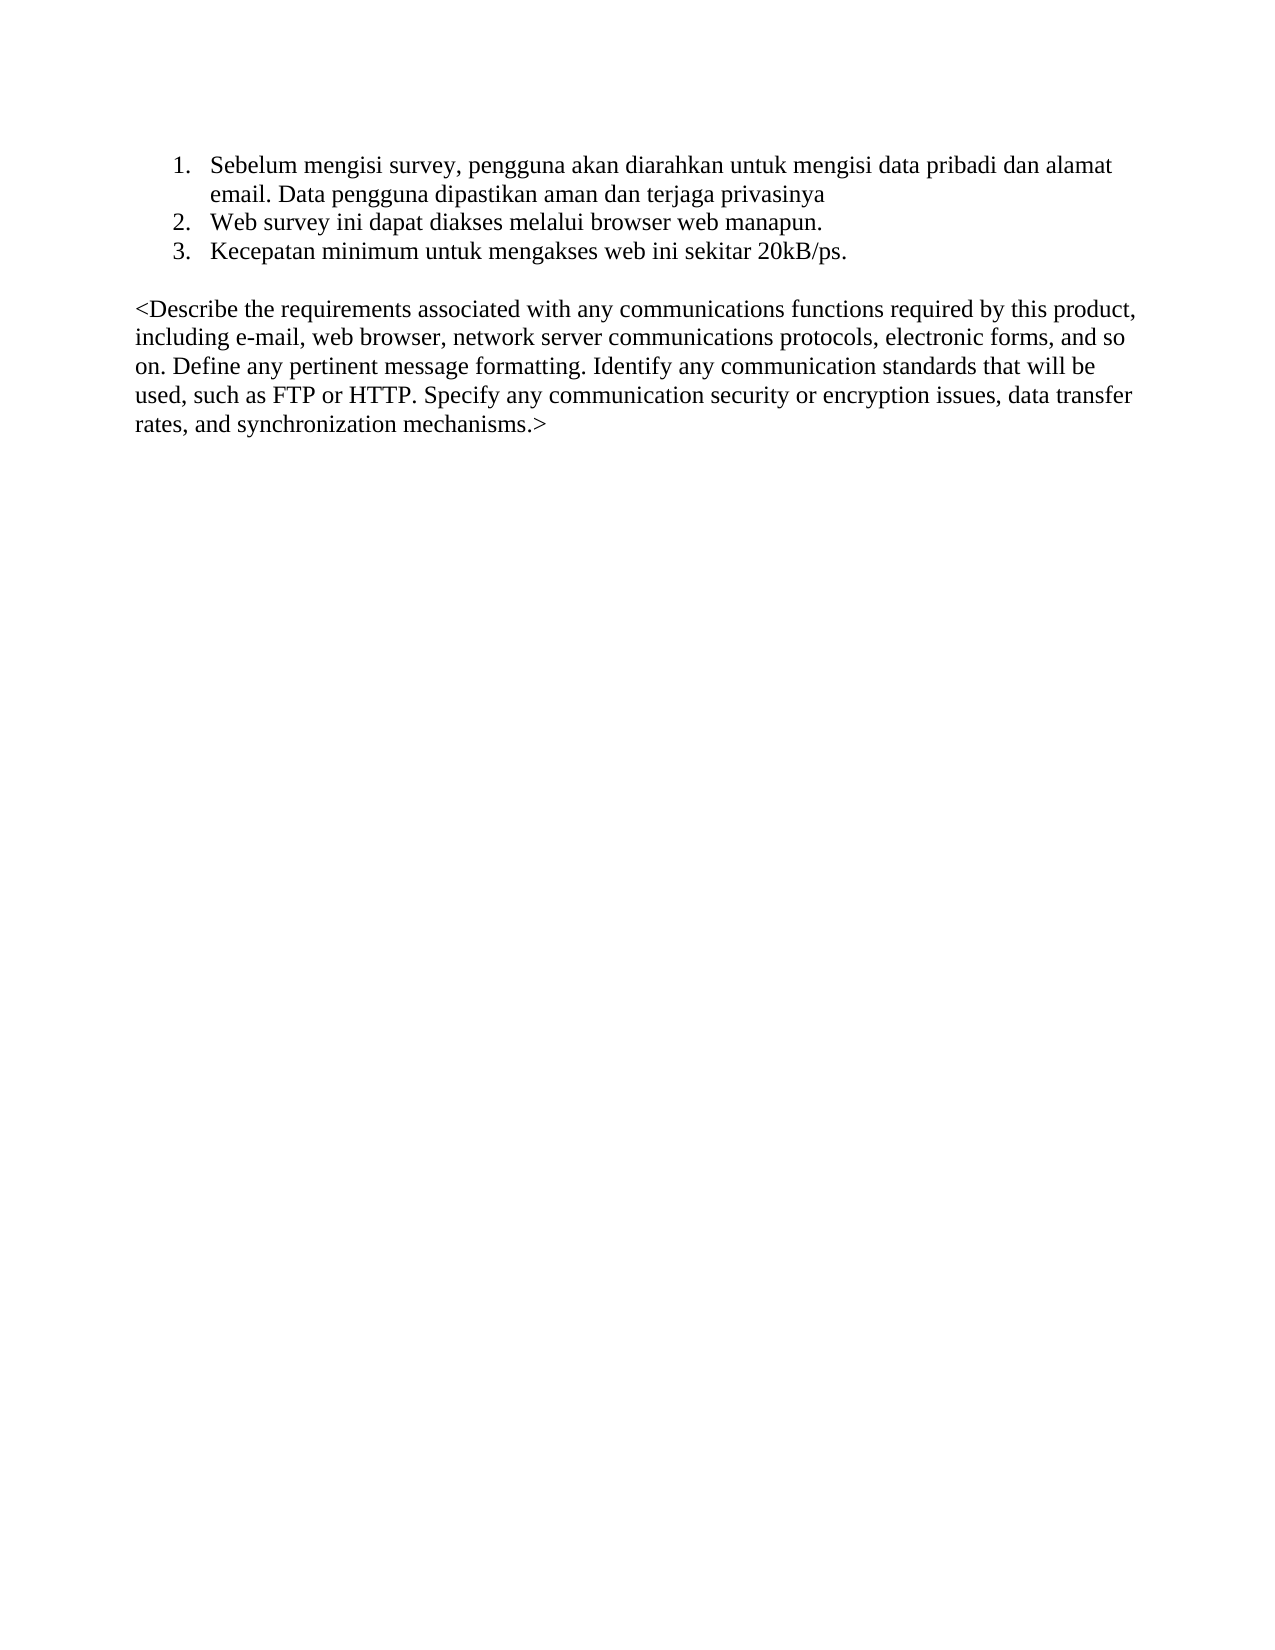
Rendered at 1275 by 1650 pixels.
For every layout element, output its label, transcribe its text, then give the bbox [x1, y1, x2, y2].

list Kecepatan minimum untuk mengakses web ini sekitar 20kB/ps. [172, 236, 1140, 265]
text <Describe the requirements associated with any communications functions required by this product, including e-mail, web browser, network server communications protocols, electronic forms, and so on. Define any pertinent message formatting. Identify any communication standards that will be used, such as FTP or HTTP. Specify any communication security or encryption issues, data transfer rates, and synchronization mechanisms.> [135, 294, 1140, 437]
list Web survey ini dapat diakses melalui browser web manapun. [172, 207, 1140, 236]
list Sebelum mengisi survey, pengguna akan diarahkan untuk mengisi data pribadi dan alamat email. Data pengguna dipastikan aman dan terjaga privasinya [172, 150, 1140, 207]
